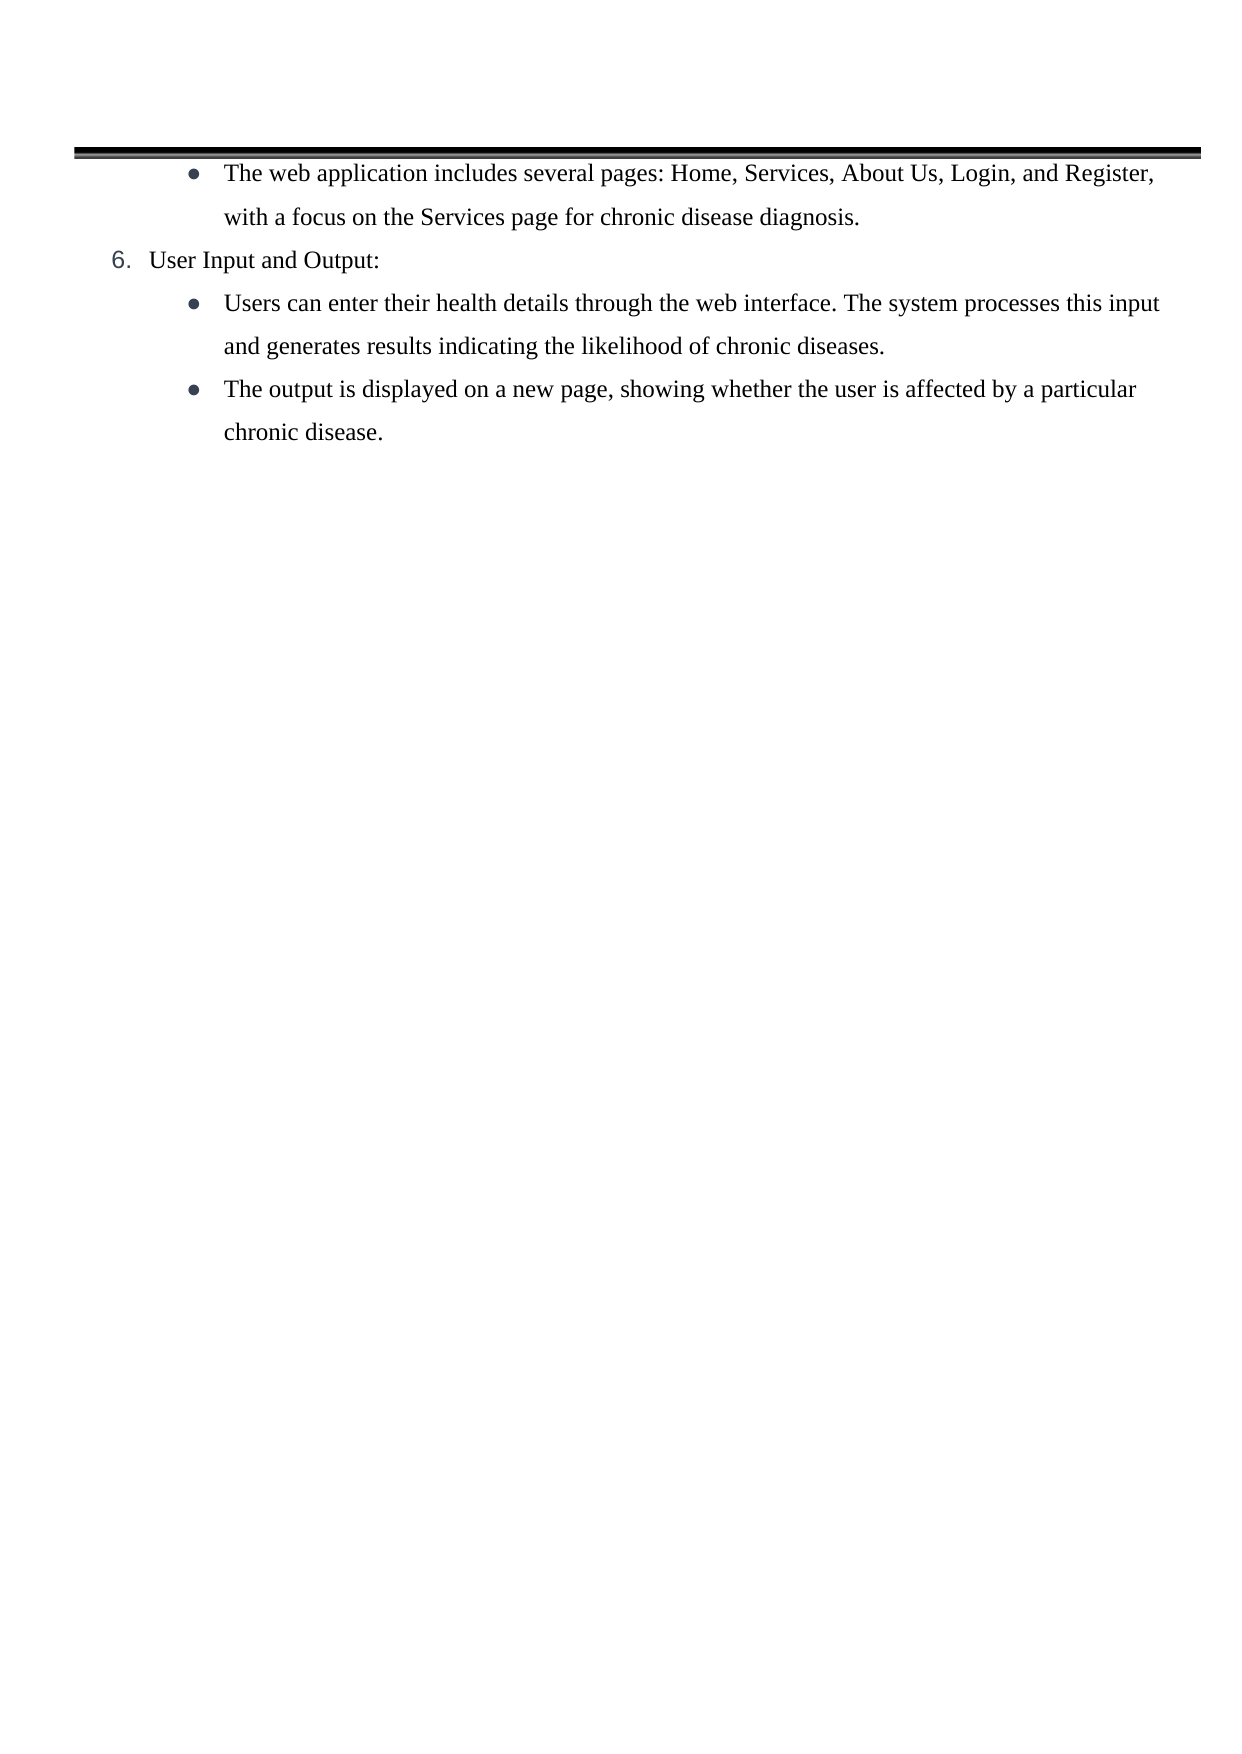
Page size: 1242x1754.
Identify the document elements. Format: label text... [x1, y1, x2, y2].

list User Input and Output: [111, 245, 1200, 273]
picture [74, 147, 1201, 159]
list The output is displayed on a new page, showing whether the user is affected by a particular chronic disease. [186, 374, 1200, 446]
list The web application includes several pages: Home, Services, About Us, Login, and Register, with a focus on the Services page for chronic disease diagnosis. [186, 158, 1200, 230]
list Users can enter their health details through the web interface. The system processes this input and generates results indicating the likelihood of chronic diseases. [186, 288, 1200, 360]
